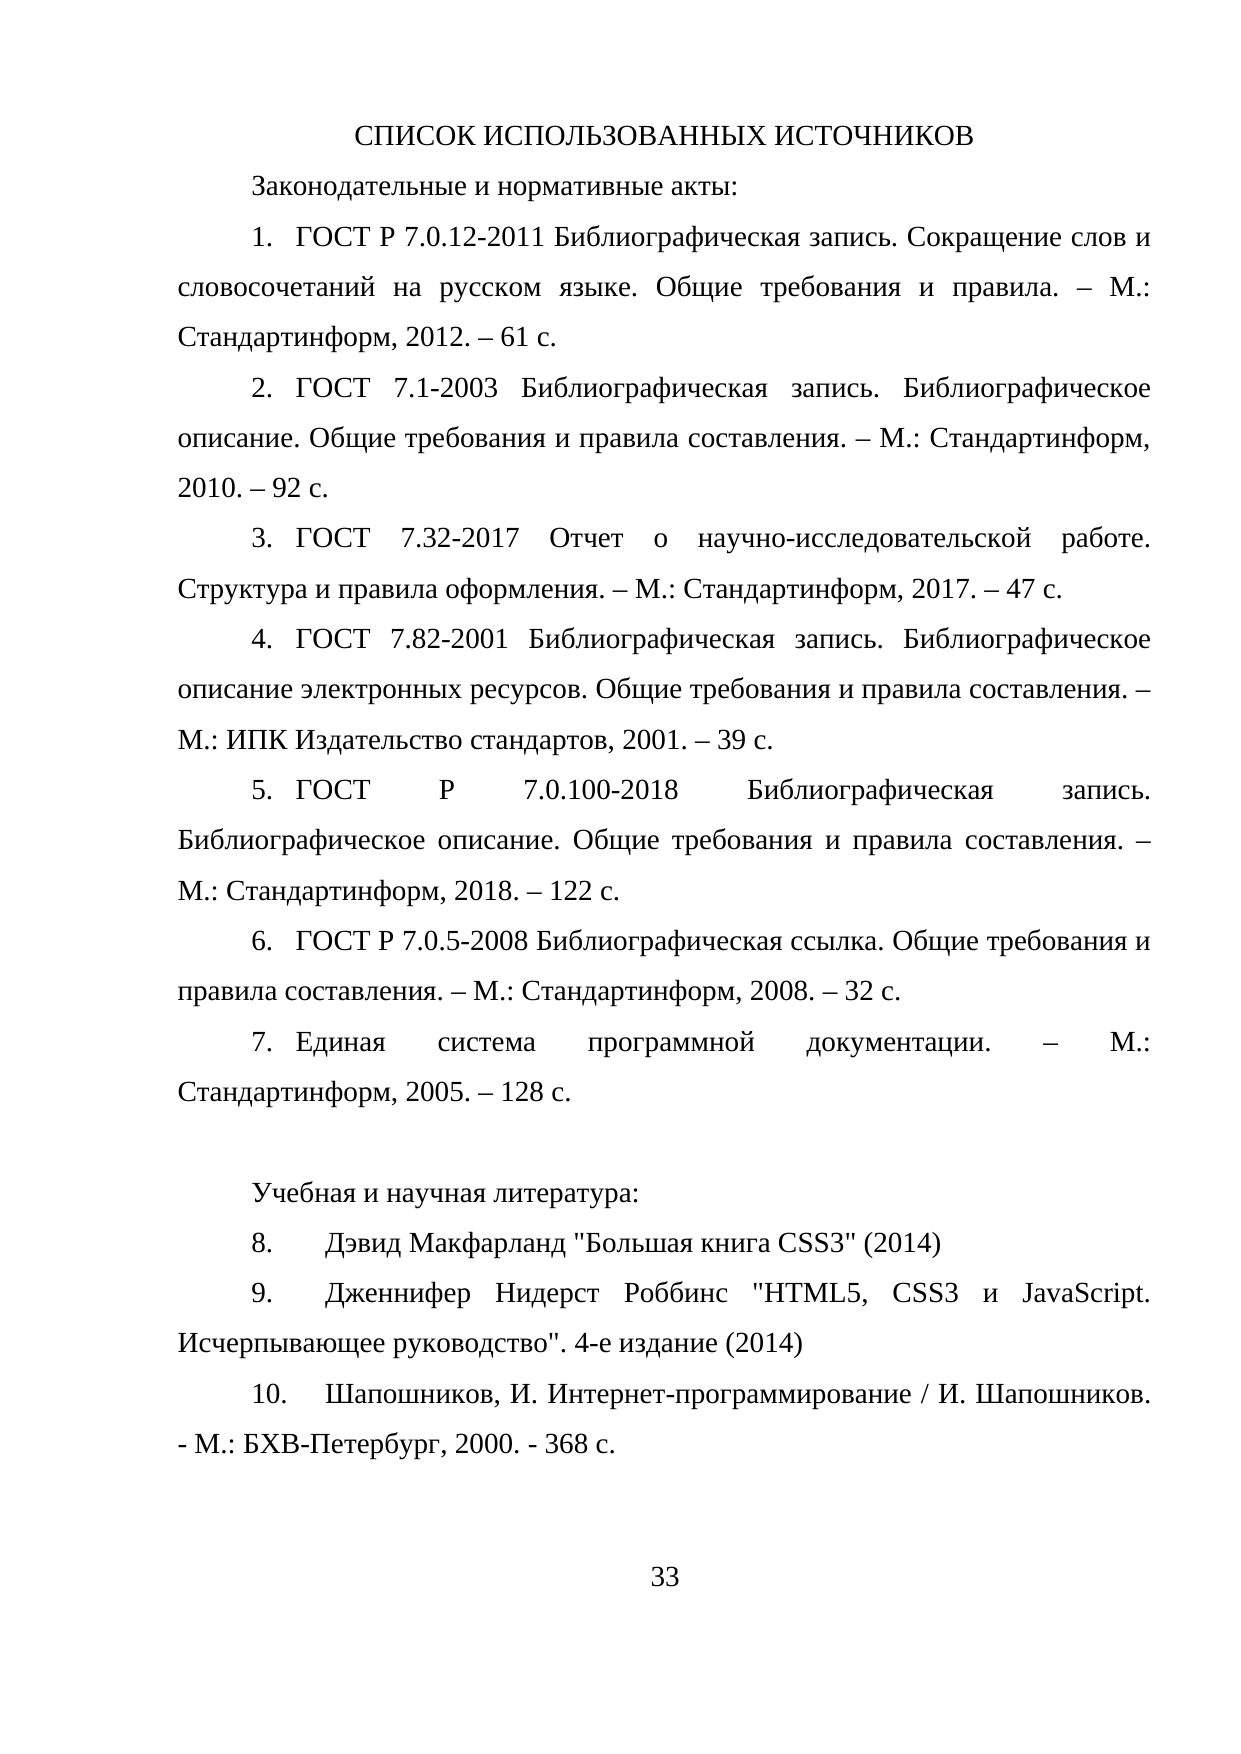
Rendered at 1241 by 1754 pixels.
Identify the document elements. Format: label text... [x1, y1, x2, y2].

text Учебная и научная литература: [177, 1175, 1152, 1208]
list ГОСТ Р 7.0.12-2011 Библиографическая запись. Сокращение слов и словосочетаний на русском языке. Общие требования и правила. – М.: Стандартинформ, 2012. – 61 с. [177, 219, 1152, 353]
subtitle СПИСОК ИСПОЛЬЗОВАННЫХ ИСТОЧНИКОВ [177, 118, 1152, 152]
list Шапошников, И. Интернет-программирование / И. Шапошников. - М.: БХВ-Петербург, 2000. - 368 c. [177, 1376, 1152, 1460]
text Законодательные и нормативные акты: [177, 168, 1152, 202]
list Единая система программной документации. – М.: Стандартинформ, 2005. – 128 с. [177, 1024, 1152, 1108]
list ГОСТ Р 7.0.5-2008 Библиографическая ссылка. Общие требования и правила составления. – М.: Стандартинформ, 2008. – 32 с. [177, 923, 1152, 1007]
list Дэвид Макфарланд "Большая книга CSS3" (2014) [177, 1225, 1152, 1258]
list ГОСТ 7.1-2003 Библиографическая запись. Библиографическое описание. Общие требования и правила составления. – М.: Стандартинформ, 2010. – 92 с. [177, 370, 1152, 504]
list ГОСТ 7.32-2017 Отчет о научно-исследовательской работе. Структура и правила оформления. – М.: Стандартинформ, 2017. – 47 с. [177, 521, 1152, 604]
list ГОСТ Р 7.0.100-2018 Библиографическая запись. Библиографическое описание. Общие требования и правила составления. – М.: Стандартинформ, 2018. – 122 с. [177, 772, 1152, 906]
list Дженнифер Нидерст Роббинс "HTML5, CSS3 и JavaScript. Исчерпывающее руководство". 4-е издание (2014) [177, 1275, 1152, 1359]
list ГОСТ 7.82-2001 Библиографическая запись. Библиографическое описание электронных ресурсов. Общие требования и правила составления. – М.: ИПК Издательство стандартов, 2001. – 39 с. [177, 621, 1152, 755]
